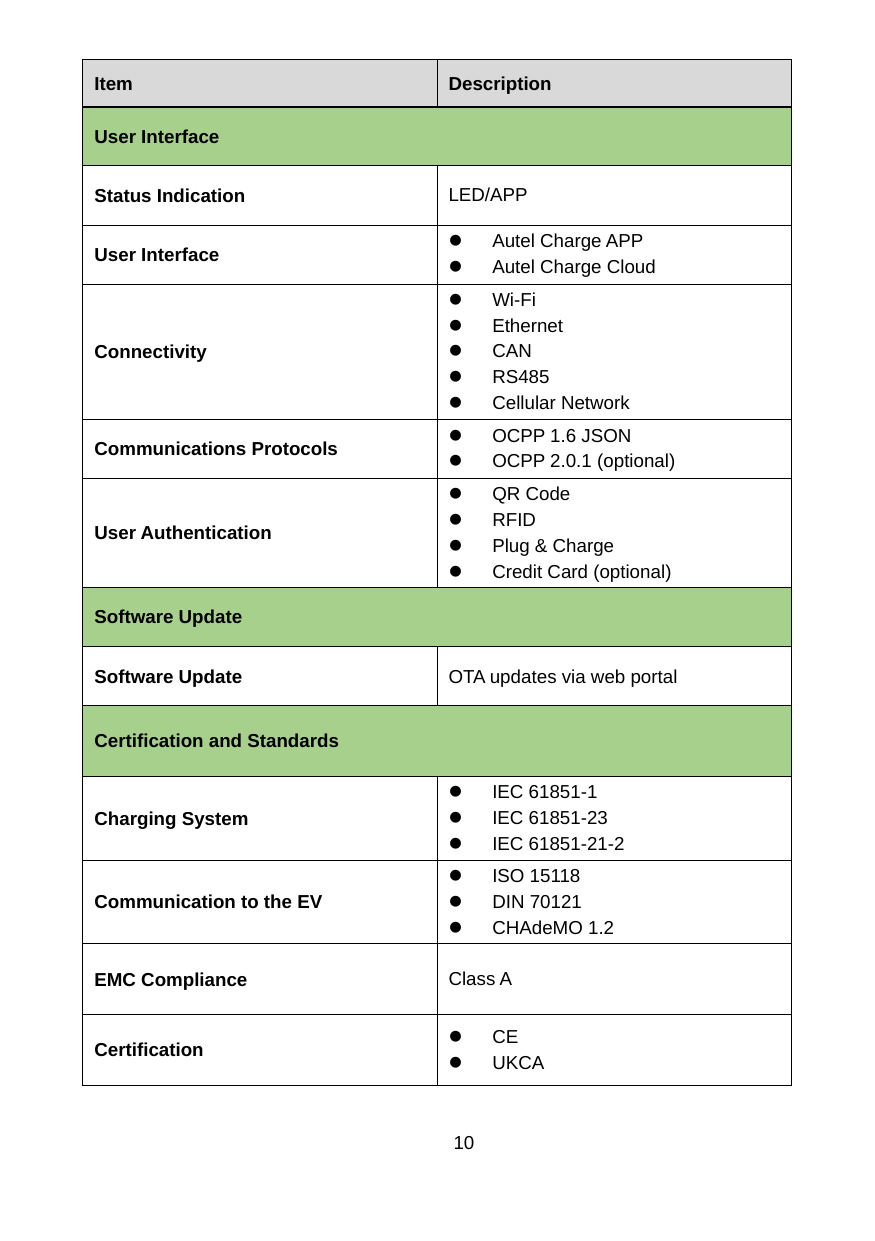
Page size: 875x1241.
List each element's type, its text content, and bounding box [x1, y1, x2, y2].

table_cell Status Indication [83, 166, 437, 224]
table_cell User Interface [83, 226, 437, 283]
table_cell Class A [438, 944, 791, 1014]
table_cell Connectivity [83, 285, 437, 419]
table_cell Communications Protocols [83, 420, 437, 478]
table_header Item [83, 60, 437, 106]
table_cell IEC 61851-1 IEC 61851-23 IEC 61851-21-2 [438, 777, 791, 860]
table_cell EMC Compliance [83, 944, 437, 1014]
table_cell Communication to the EV [83, 861, 437, 943]
table_cell Autel Charge APP Autel Charge Cloud [438, 226, 791, 283]
table_cell Certification and Standards [83, 706, 791, 776]
table_header Description [438, 60, 791, 106]
table_cell Wi-Fi Ethernet CAN RS485 Cellular Network [438, 285, 791, 419]
table_cell ISO 15118 DIN 70121 CHAdeMO 1.2 [438, 861, 791, 943]
table_cell Software Update [83, 647, 437, 705]
table_cell LED/APP [438, 166, 791, 224]
table_cell OCPP 1.6 JSON OCPP 2.0.1 (optional) [438, 420, 791, 478]
table_cell User Authentication [83, 479, 437, 587]
table_cell Certification [83, 1015, 437, 1085]
table_cell User Interface [83, 108, 791, 165]
table_cell QR Code RFID Plug & Charge Credit Card (optional) [438, 479, 791, 587]
table_cell Charging System [83, 777, 437, 860]
table_cell Software Update [83, 588, 791, 646]
table_cell CE UKCA [438, 1015, 791, 1085]
table_cell OTA updates via web portal [438, 647, 791, 705]
